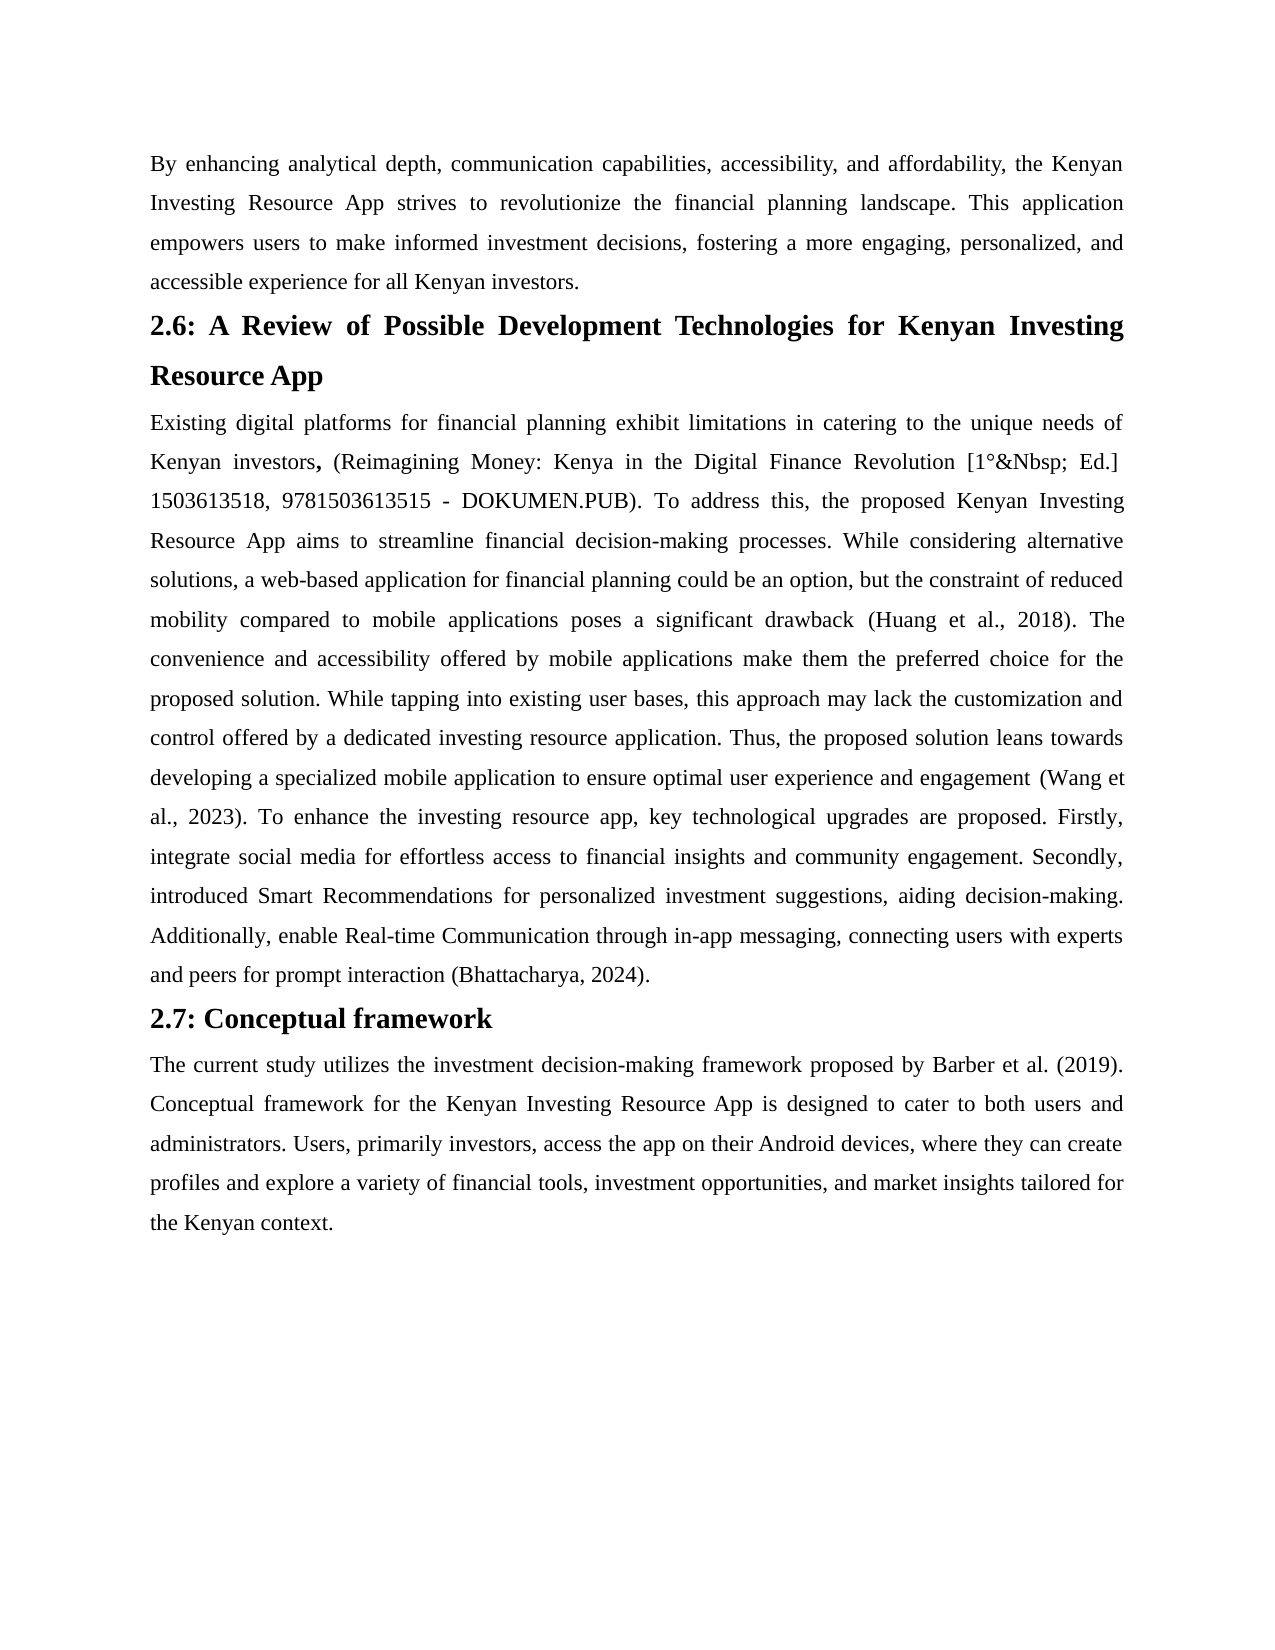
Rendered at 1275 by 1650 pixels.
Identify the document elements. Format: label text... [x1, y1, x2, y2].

text The current study utilizes the investment decision-making framework proposed by Barber et al. (2019). Conceptual framework for the Kenyan Investing Resource App is designed to cater to both users and administrators. Users, primarily investors, access the app on their Android devices, where they can create profiles and explore a variety of financial tools, investment opportunities, and market insights tailored for the Kenyan context. [150, 1051, 1125, 1235]
text Existing digital platforms for financial planning exhibit limitations in catering to the unique needs of Kenyan investors, (Reimagining Money: Kenya in the Digital Finance Revolution [1°&Nbsp; Ed.] 1503613518, 9781503613515 - DOKUMEN.PUB). To address this, the proposed Kenyan Investing Resource App aims to streamline financial decision-making processes. While considering alternative solutions, a web-based application for financial planning could be an option, but the constraint of reduced mobility compared to mobile applications poses a significant drawback (Huang et al., 2018). The convenience and accessibility offered by mobile applications make them the preferred choice for the proposed solution. While tapping into existing user bases, this approach may lack the customization and control offered by a dedicated investing resource application. Thus, the proposed solution leans towards developing a specialized mobile application to ensure optimal user experience and engagement (Wang et al., 2023). To enhance the investing resource app, key technological upgrades are proposed. Firstly, integrate social media for effortless access to financial insights and community engagement. Secondly, introduced Smart Recommendations for personalized investment suggestions, aiding decision-making. Additionally, enable Real-time Communication through in-app messaging, connecting users with experts and peers for prompt interaction (Bhattacharya, 2024). [150, 408, 1125, 988]
subtitle 2.6: A Review of Possible Development Technologies for Kenyan Investing Resource App [150, 308, 1125, 392]
text By enhancing analytical depth, communication capabilities, accessibility, and affordability, the Kenyan Investing Resource App strives to revolutionize the financial planning landscape. This application empowers users to make informed investment decisions, fostering a more engaging, personalized, and accessible experience for all Kenyan investors. [150, 150, 1125, 295]
subtitle 2.7: Conceptual framework [150, 1001, 1125, 1034]
